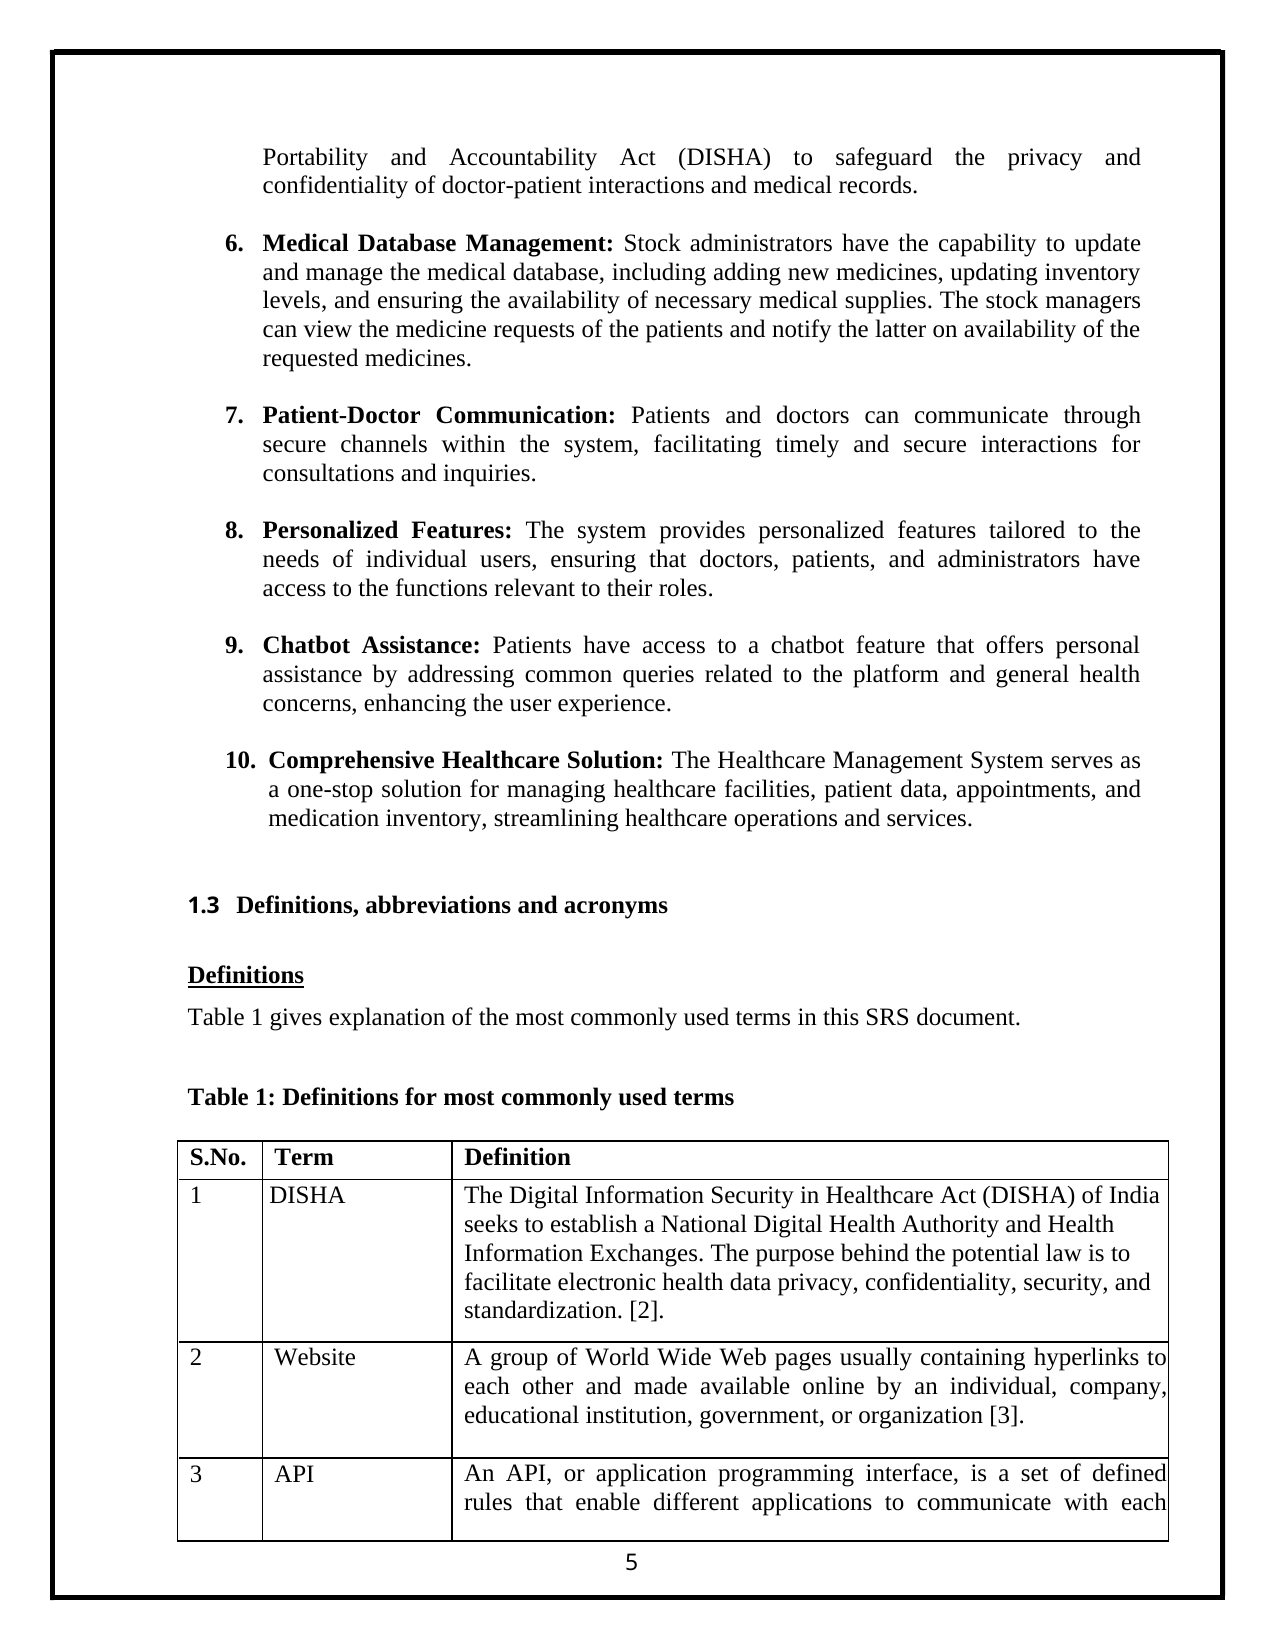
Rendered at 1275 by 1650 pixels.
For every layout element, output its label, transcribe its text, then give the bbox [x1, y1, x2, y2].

text Definitions [187, 961, 1142, 989]
table_cell 1 [178, 1180, 262, 1341]
list Medical Database Management: Stock administrators have the capability to update and manage the medical database, including adding new medicines, updating inventory levels, and ensuring the availability of necessary medical supplies. The stock managers can view the medicine requests of the patients and notify the latter on availability of the requested medicines. [225, 228, 1142, 372]
list Chatbot Assistance: Patients have access to a chatbot feature that offers personal assistance by addressing common queries related to the platform and general health concerns, enhancing the user experience. [225, 630, 1142, 717]
table_header Term [263, 1142, 451, 1178]
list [225, 142, 1142, 199]
table_cell A group of World Wide Web pages usually containing hyperlinks to each other and made available online by an individual, company, educational institution, government, or organization [3]. [453, 1343, 1168, 1457]
table_cell 3 [178, 1458, 262, 1540]
table_cell DISHA [263, 1180, 451, 1341]
table_header S.No. [178, 1142, 262, 1178]
list Patient-Doctor Communication: Patients and doctors can communicate through secure channels within the system, facilitating timely and secure interactions for consultations and inquiries. [225, 400, 1142, 487]
subtitle Definitions, abbreviations and acronyms [187, 889, 1142, 920]
list Personalized Features: The system provides personalized features tailored to the needs of individual users, ensuring that doctors, patients, and administrators have access to the functions relevant to their roles. [225, 515, 1142, 602]
text Table 1 gives explanation of the most commonly used terms in this SRS document. [187, 1002, 1142, 1031]
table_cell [453, 1459, 1168, 1540]
table_cell API [263, 1459, 451, 1540]
table_cell 2 [178, 1342, 262, 1457]
list Comprehensive Healthcare Solution: The Healthcare Management System serves as a one-stop solution for managing healthcare facilities, patient data, appointments, and medication inventory, streamlining healthcare operations and services. [225, 745, 1142, 832]
table_cell Website [263, 1343, 451, 1457]
table_header Definition [453, 1142, 1168, 1178]
text Table 1: Definitions for most commonly used terms [187, 1082, 1142, 1110]
table_cell The Digital Information Security in Healthcare Act (DISHA) of India seeks to establish a National Digital Health Authority and Health Information Exchanges. The purpose behind the potential law is to facilitate electronic health data privacy, confidentiality, security, and standardization. [2]. [453, 1180, 1168, 1341]
